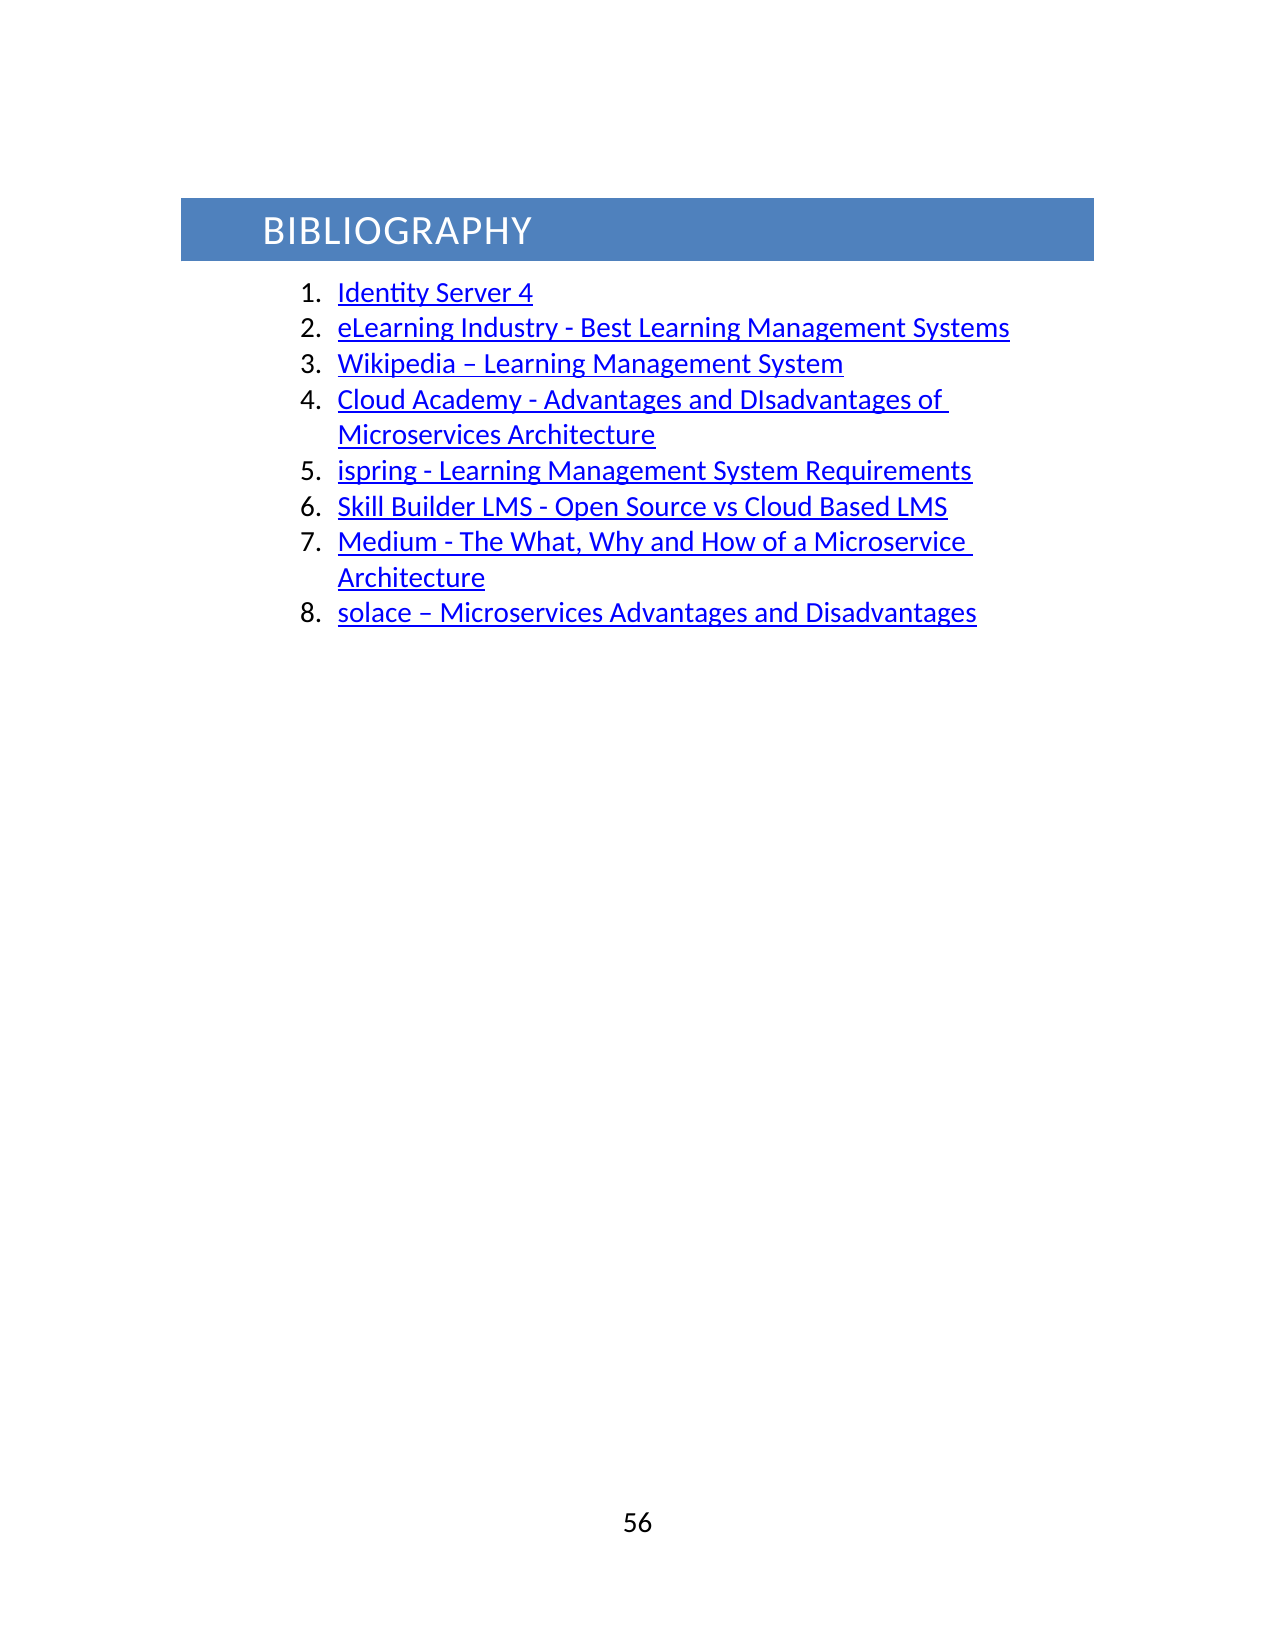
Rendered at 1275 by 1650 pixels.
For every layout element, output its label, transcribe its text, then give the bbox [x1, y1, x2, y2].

list Cloud Academy - Advantages and DIsadvantages of Microservices Architecture [300, 381, 1087, 452]
list Medium - The What, Why and How of a Microservice Architecture [300, 523, 1087, 594]
list Skill Builder LMS - Open Source vs Cloud Based LMS [300, 488, 1087, 523]
subtitle Bibliography [188, 204, 1087, 255]
list solace – Microservices Advantages and Disadvantages [300, 594, 1087, 630]
list Wikipedia – Learning Management System [300, 345, 1087, 381]
list ispring - Learning Management System Requirements [300, 452, 1087, 488]
list eLearning Industry - Best Learning Management Systems [300, 309, 1087, 345]
list Identity Server 4 [300, 274, 1087, 309]
